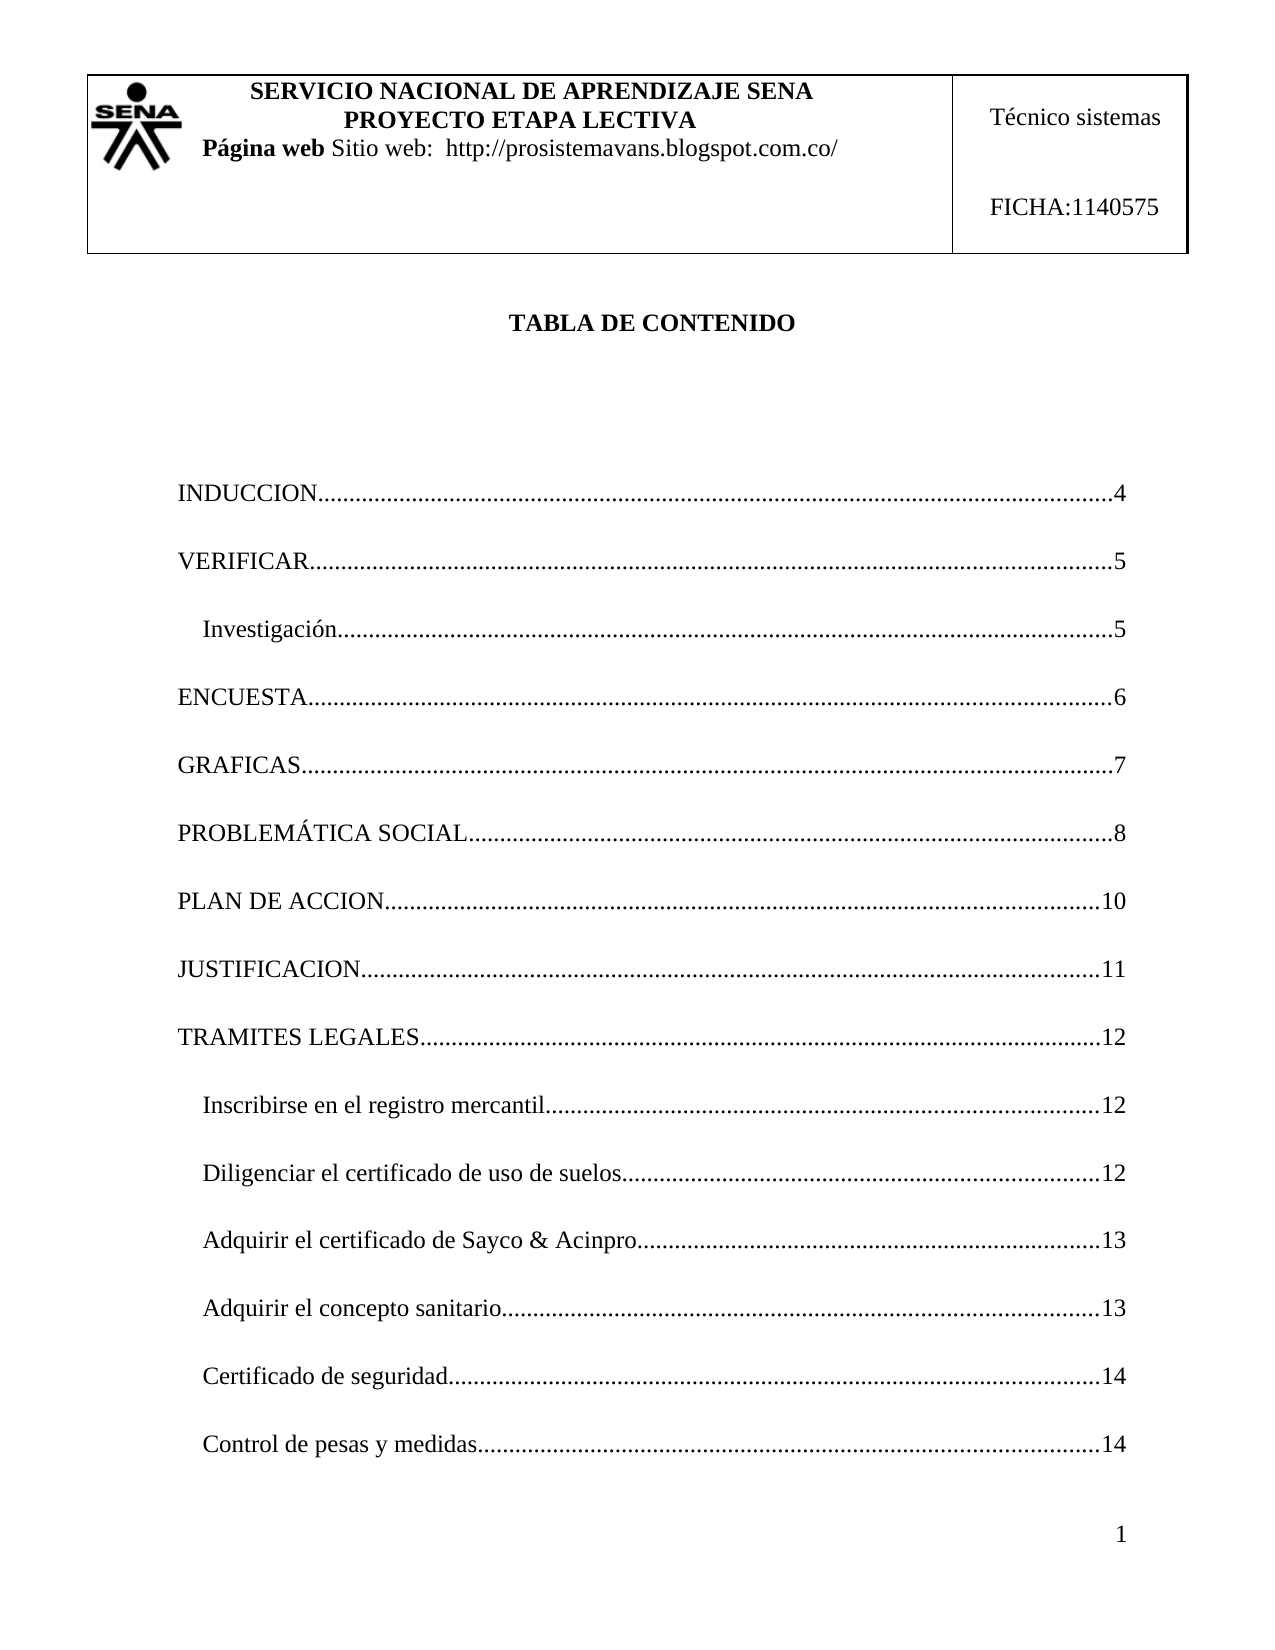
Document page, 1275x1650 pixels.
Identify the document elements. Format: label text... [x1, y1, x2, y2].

picture [89, 79, 184, 174]
text Adquirir el concepto sanitario 13 [173, 1293, 1127, 1322]
text PLAN DE ACCION 10 [148, 886, 1127, 915]
text GRAFICAS 7 [148, 750, 1127, 779]
text Investigación 5 [173, 614, 1127, 643]
text Diligenciar el certificado de uso de suelos 12 [173, 1158, 1127, 1186]
text INDUCCION 4 [148, 478, 1127, 507]
text JUSTIFICACION 11 [148, 954, 1127, 983]
text Adquirir el certificado de Sayco & Acinpro 13 [173, 1226, 1127, 1254]
text Certificado de seguridad 14 [173, 1361, 1127, 1390]
text ENCUESTA 6 [148, 682, 1127, 711]
text Control de pesas y medidas 14 [173, 1429, 1127, 1458]
text TRAMITES LEGALES 12 [148, 1022, 1127, 1051]
text VERIFICAR 5 [148, 546, 1127, 575]
text Inscribirse en el registro mercantil 12 [173, 1090, 1127, 1118]
text PROBLEMÁTICA SOCIAL 8 [148, 818, 1127, 847]
subtitle TABLA DE CONTENIDO [148, 308, 1127, 336]
